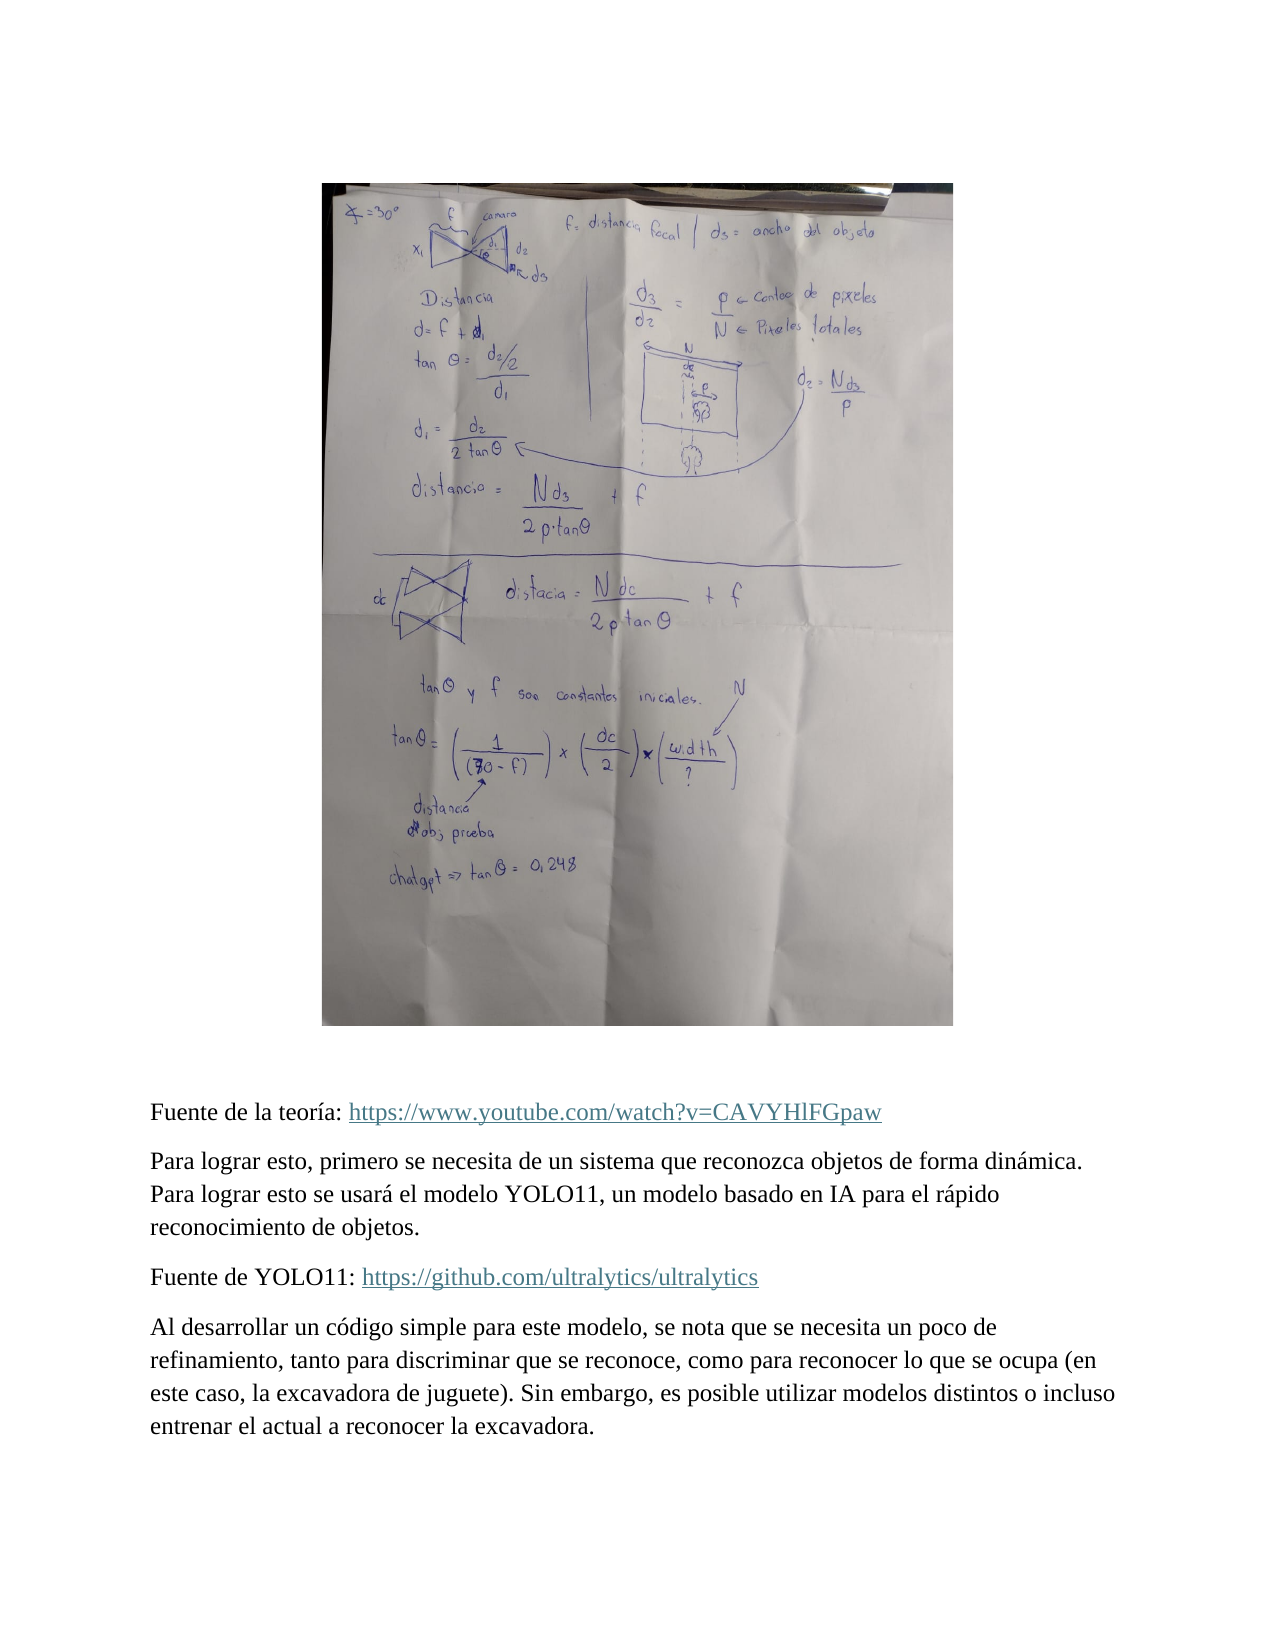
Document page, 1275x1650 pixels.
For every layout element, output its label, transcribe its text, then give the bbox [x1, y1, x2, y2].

text Fuente de YOLO11: https://github.com/ultralytics/ultralytics [150, 1262, 1125, 1291]
text Fuente de la teoría: https://www.youtube.com/watch?v=CAVYHlFGpaw [150, 1097, 1125, 1125]
text Al desarrollar un código simple para este modelo, se nota que se necesita un poco de refinamiento, tanto para discriminar que se reconoce, como para reconocer lo que se ocupa (en este caso, la excavadora de juguete). Sin embargo, es posible utilizar modelos distintos o incluso entrenar el actual a reconocer la excavadora. [150, 1312, 1125, 1439]
picture [321, 183, 954, 1026]
text Para lograr esto, primero se necesita de un sistema que reconozca objetos de forma dinámica. Para lograr esto se usará el modelo YOLO11, un modelo basado en IA para el rápido reconocimiento de objetos. [150, 1146, 1125, 1241]
